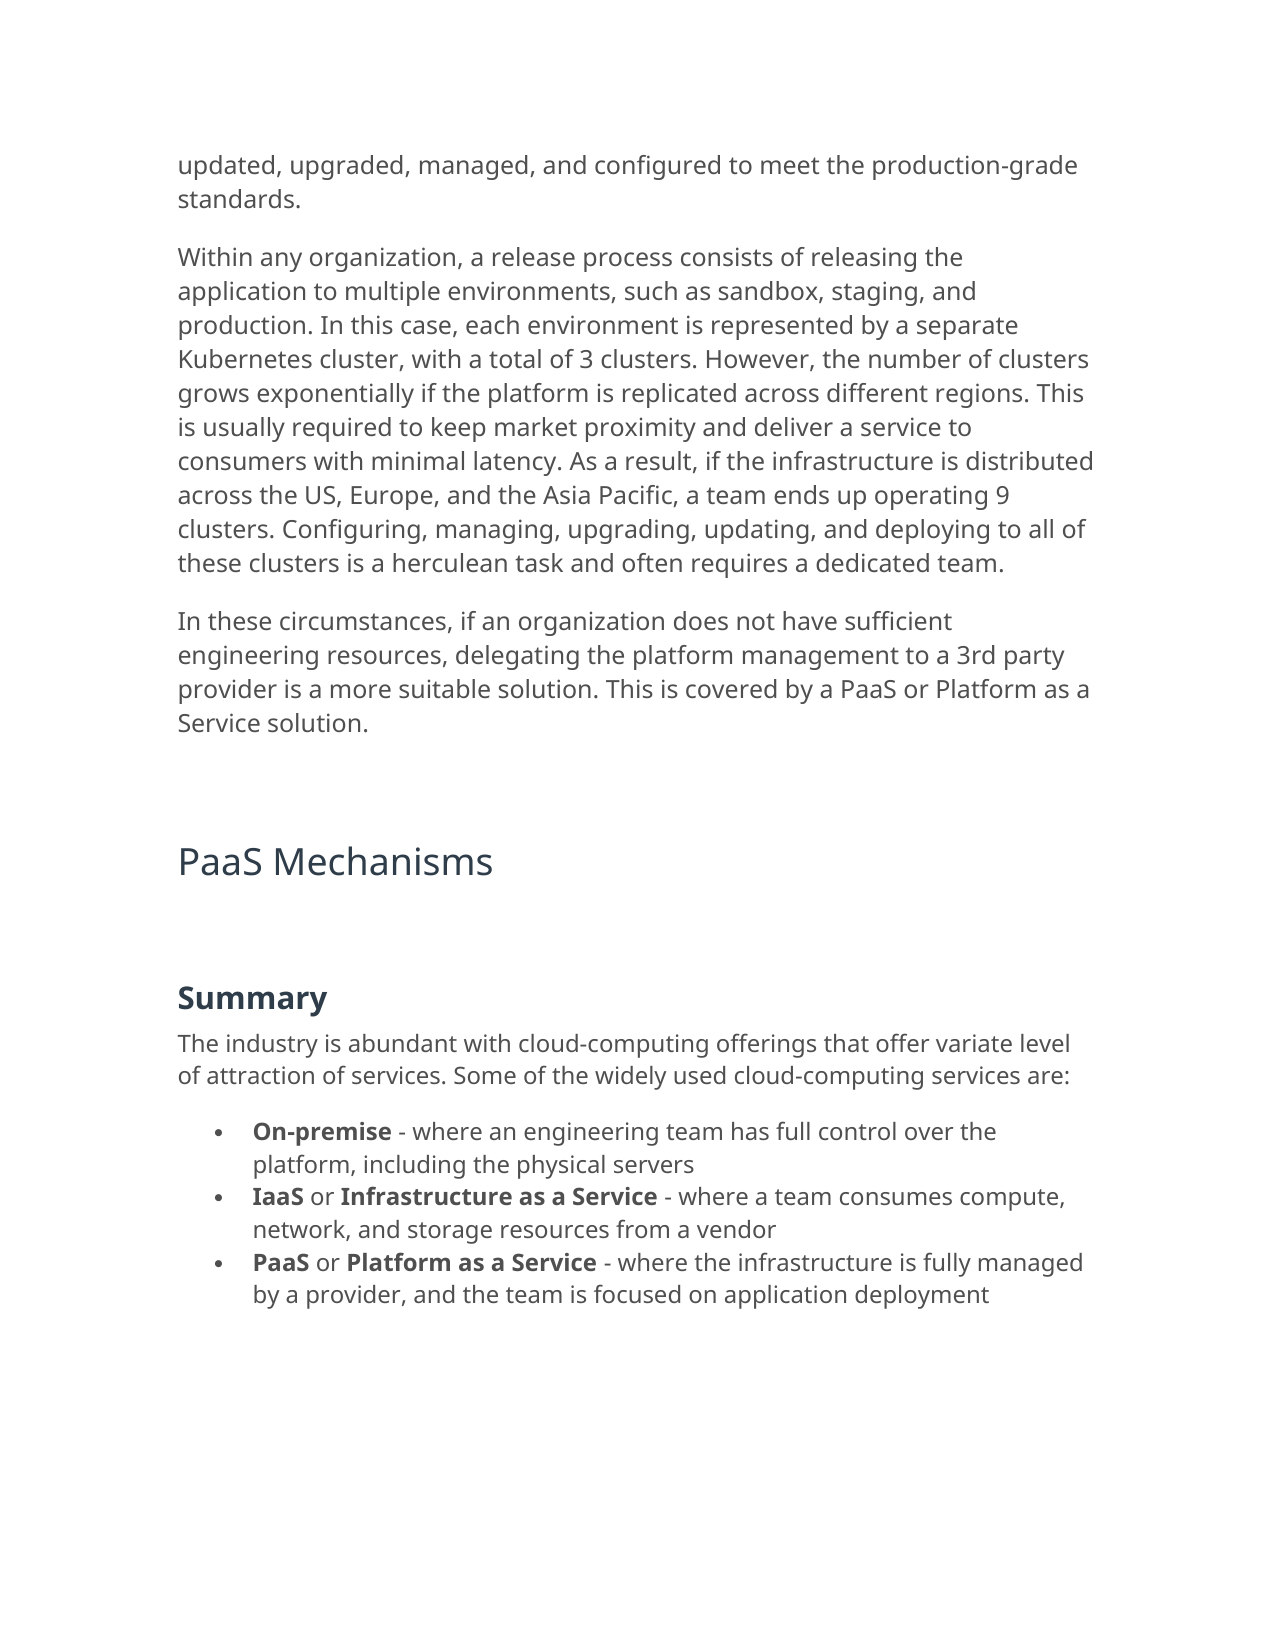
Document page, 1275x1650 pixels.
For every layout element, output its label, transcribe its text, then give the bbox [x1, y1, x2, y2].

subtitle PaaS Mechanisms [177, 835, 1098, 886]
text The industry is abundant with cloud-computing offerings that offer variate level of attraction of services. Some of the widely used cloud-computing services are: [177, 1026, 1098, 1092]
text Within any organization, a release process consists of releasing the application to multiple environments, such as sandbox, staging, and production. In this case, each environment is represented by a separate Kubernetes cluster, with a total of 3 clusters. However, the number of clusters grows exponentially if the platform is replicated across different regions. This is usually required to keep market proximity and deliver a service to consumers with minimal latency. As a result, if the infrastructure is distributed across the US, Europe, and the Asia Pacific, a team ends up operating 9 clusters. Configuring, managing, upgrading, updating, and deploying to all of these clusters is a herculean task and often requires a dedicated team. [177, 239, 1098, 580]
list IaaS or Infrastructure as a Service - where a team consumes compute, network, and storage resources from a vendor [215, 1180, 1098, 1245]
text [177, 148, 1098, 216]
list On-premise - where an engineering team has full control over the platform, including the physical servers [215, 1115, 1098, 1180]
text In these circumstances, if an organization does not have sufficient engineering resources, delegating the platform management to a 3rd party provider is a more suitable solution. This is covered by a PaaS or Platform as a Service solution. [177, 603, 1098, 739]
list PaaS or Platform as a Service - where the infrastructure is fully managed by a provider, and the team is focused on application deployment [215, 1245, 1098, 1311]
subtitle Summary [177, 976, 1098, 1018]
